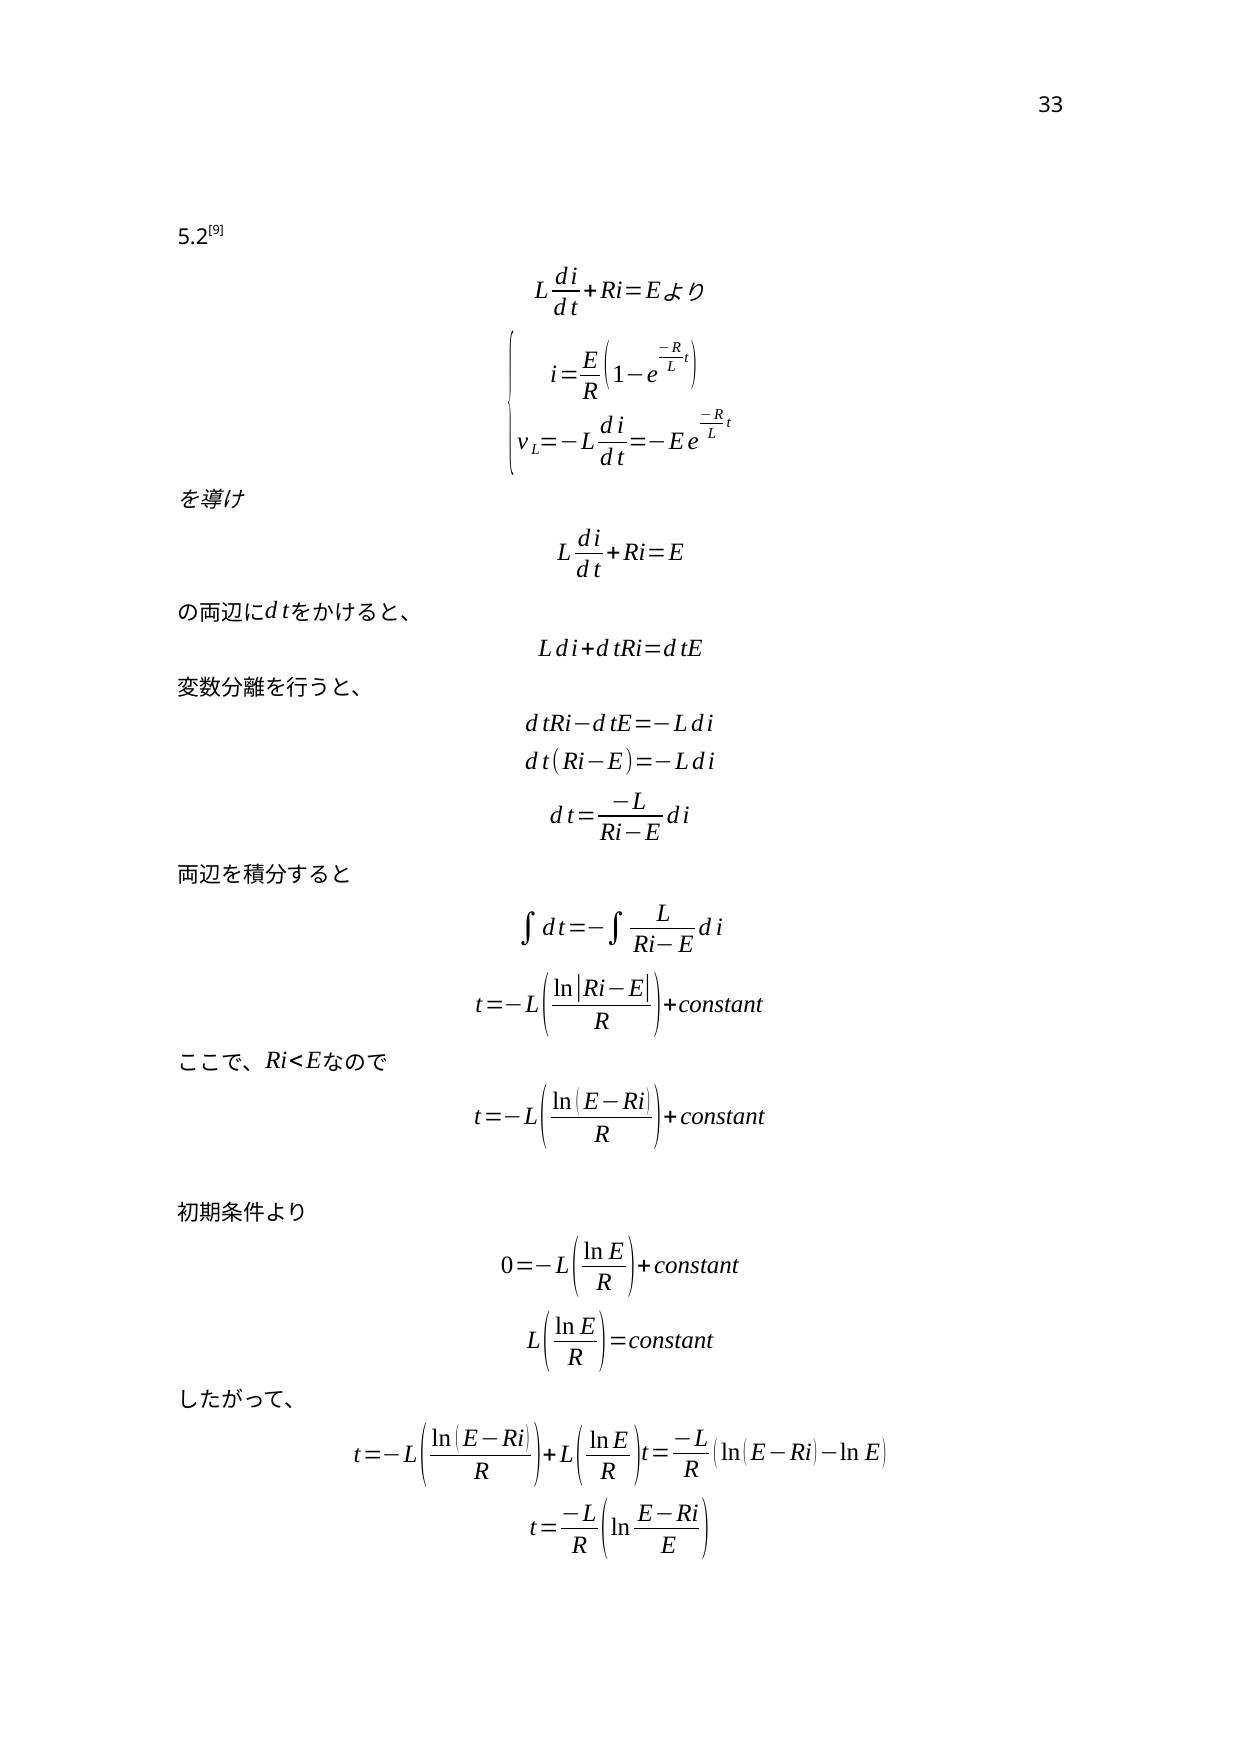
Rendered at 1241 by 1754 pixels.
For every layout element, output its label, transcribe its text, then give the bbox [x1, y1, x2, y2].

text したがって、 [177, 1379, 1063, 1417]
text 変数分離を行うと、 [177, 667, 1063, 704]
text より [177, 254, 1063, 329]
text を導け [177, 479, 1063, 517]
text 初期条件より [177, 1192, 1063, 1229]
text ここで、なので [177, 1042, 1063, 1079]
text 両辺を積分すると [177, 854, 1063, 892]
text の両辺にをかけると、 [177, 592, 1063, 629]
subtitle 5.2[9] [177, 217, 1063, 254]
